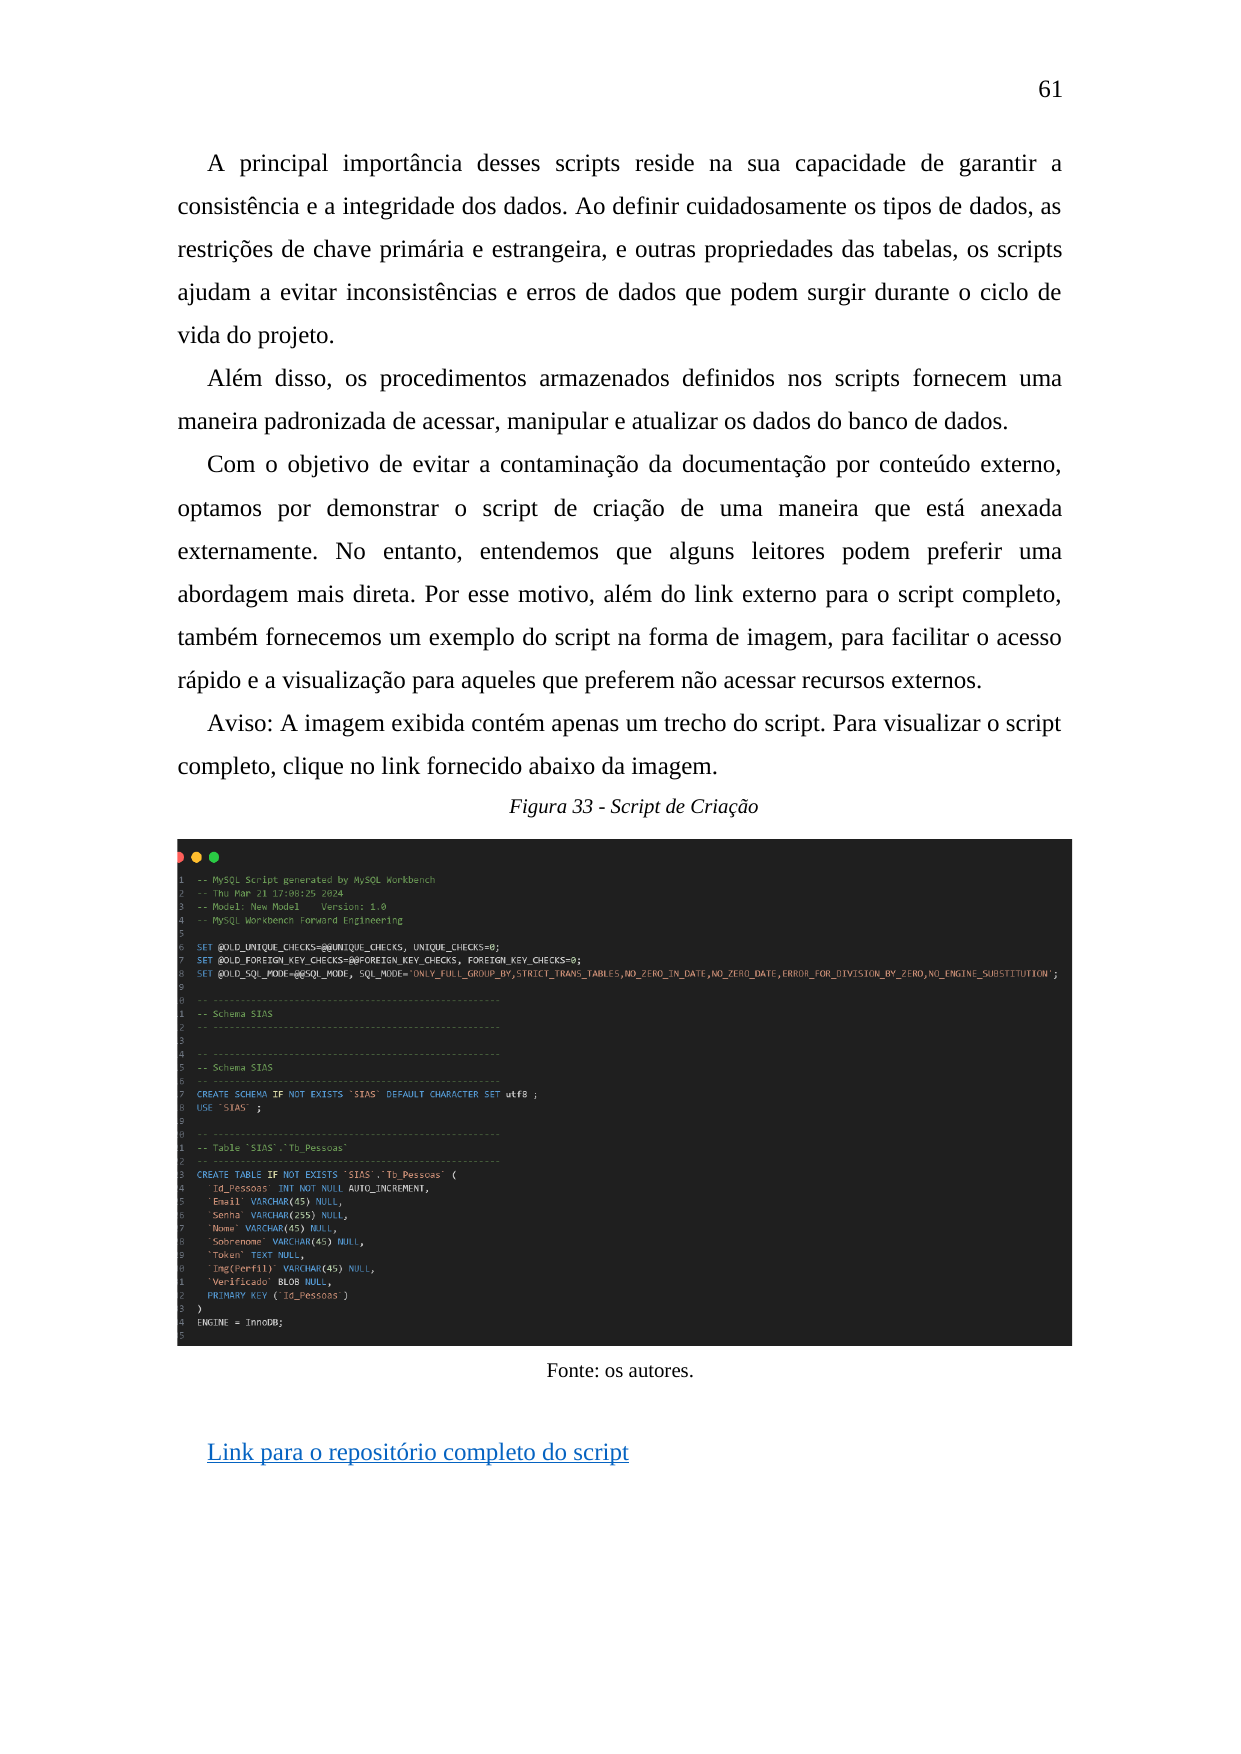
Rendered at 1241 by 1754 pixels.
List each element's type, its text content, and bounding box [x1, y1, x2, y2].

text Além disso, os procedimentos armazenados definidos nos scripts fornecem uma maneira padronizada de acessar, manipular e atualizar os dados do banco de dados. [177, 363, 1063, 435]
text Com o objetivo de evitar a contaminação da documentação por conteúdo externo, optamos por demonstrar o script de criação de uma maneira que está anexada externamente. No entanto, entendemos que alguns leitores podem preferir uma abordagem mais direta. Por esse motivo, além do link externo para o script completo, também fornecemos um exemplo do script na forma de imagem, para facilitar o acesso rápido e a visualização para aqueles que preferem não acessar recursos externos. [177, 449, 1063, 694]
text Aviso: A imagem exibida contém apenas um trecho do script. Para visualizar o script completo, clique no link fornecido abaixo da imagem. [177, 708, 1063, 780]
text Fonte: os autores. [177, 1358, 1063, 1382]
text Figura 33 - Script de Criação [177, 794, 1063, 818]
text A principal importância desses scripts reside na sua capacidade de garantir a consistência e a integridade dos dados. Ao definir cuidadosamente os tipos de dados, as restrições de chave primária e estrangeira, e outras propriedades das tabelas, os scripts ajudam a evitar inconsistências e erros de dados que podem surgir durante o ciclo de vida do projeto. [177, 148, 1063, 349]
text Link para o repositório completo do script [177, 1437, 1063, 1466]
picture [177, 839, 1073, 1346]
